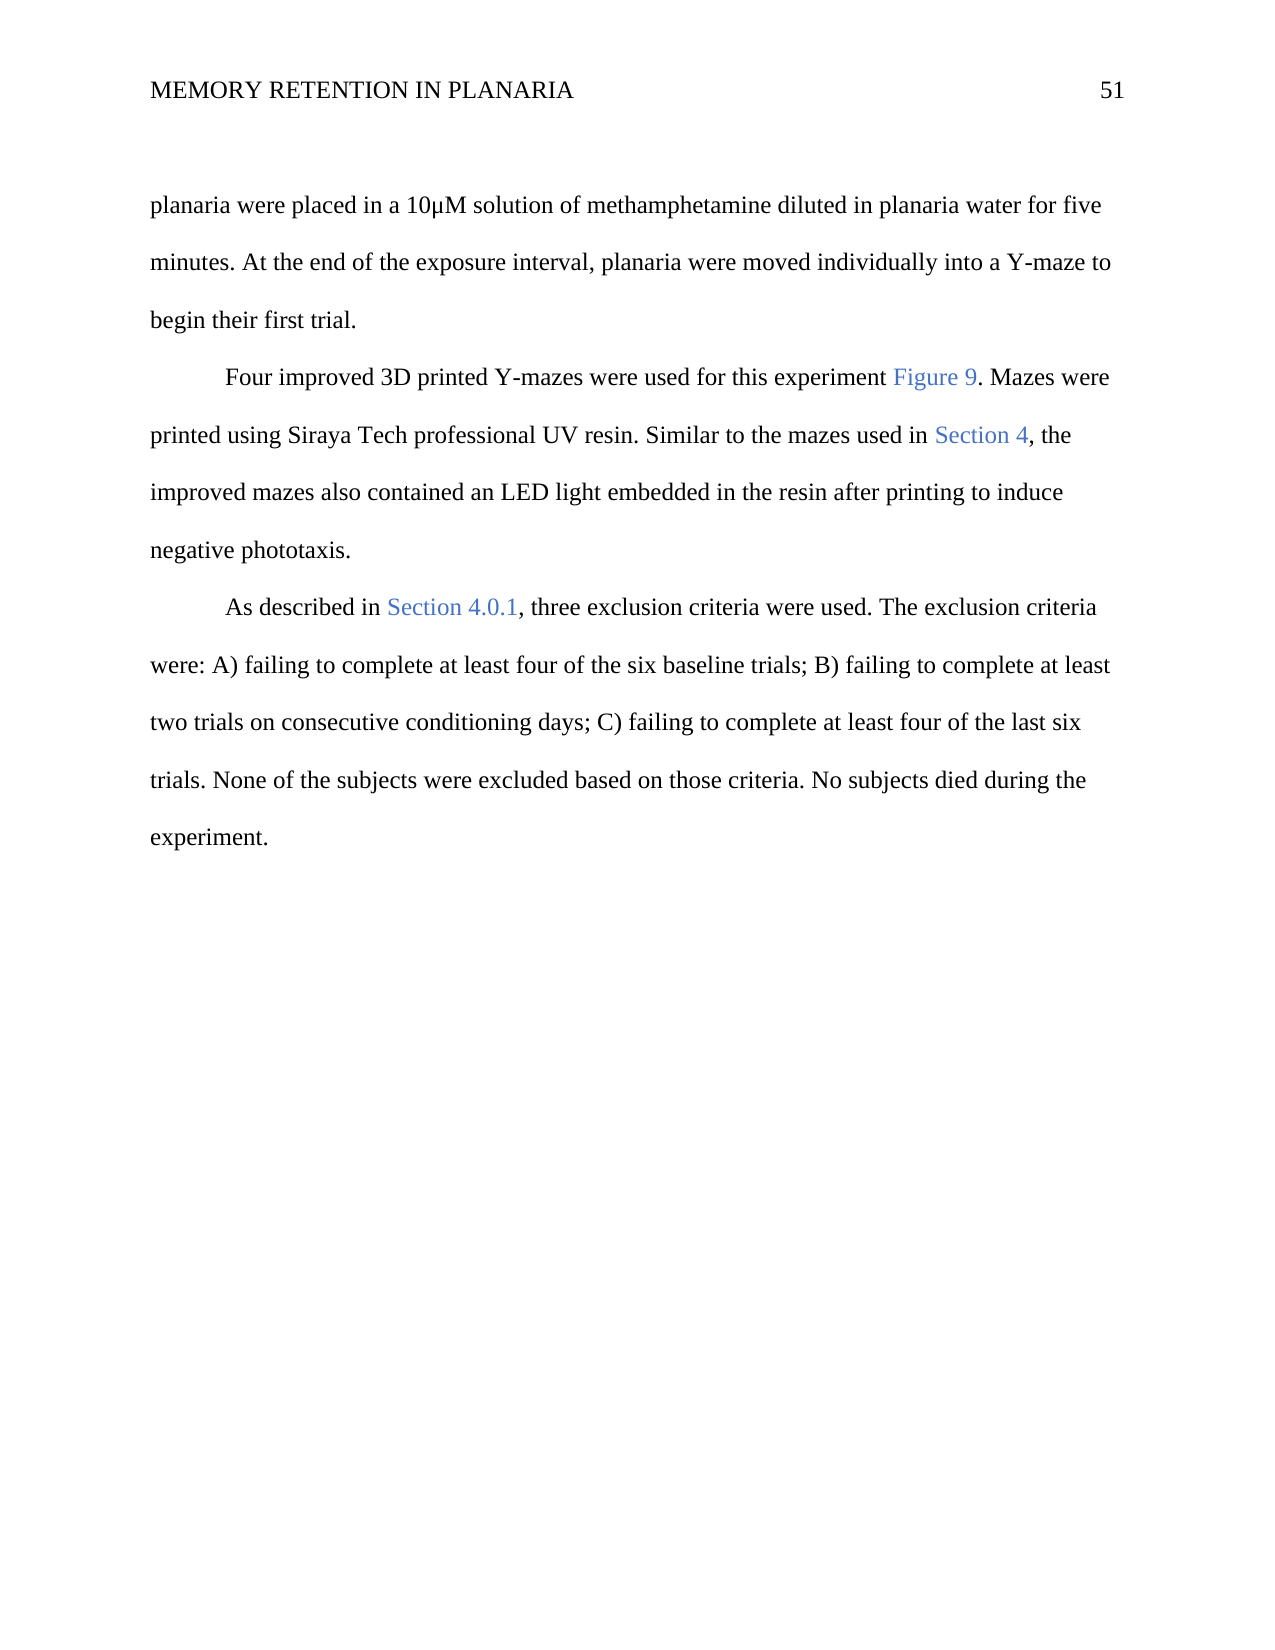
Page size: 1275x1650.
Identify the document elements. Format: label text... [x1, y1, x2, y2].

text Four improved 3D printed Y-mazes were used for this experiment Figure 9. Mazes were printed using Siraya Tech professional UV resin. Similar to the mazes used in Section 4, the improved mazes also contained an LED light embedded in the resin after printing to induce negative phototaxis. [150, 362, 1125, 564]
text As described in Section 4.0.1, three exclusion criteria were used. The exclusion criteria were: A) failing to complete at least four of the six baseline trials; B) failing to complete at least two trials on consecutive conditioning days; C) failing to complete at least four of the last six trials. None of the subjects were excluded based on those criteria. No subjects died during the experiment. [150, 592, 1125, 851]
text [150, 190, 1125, 334]
